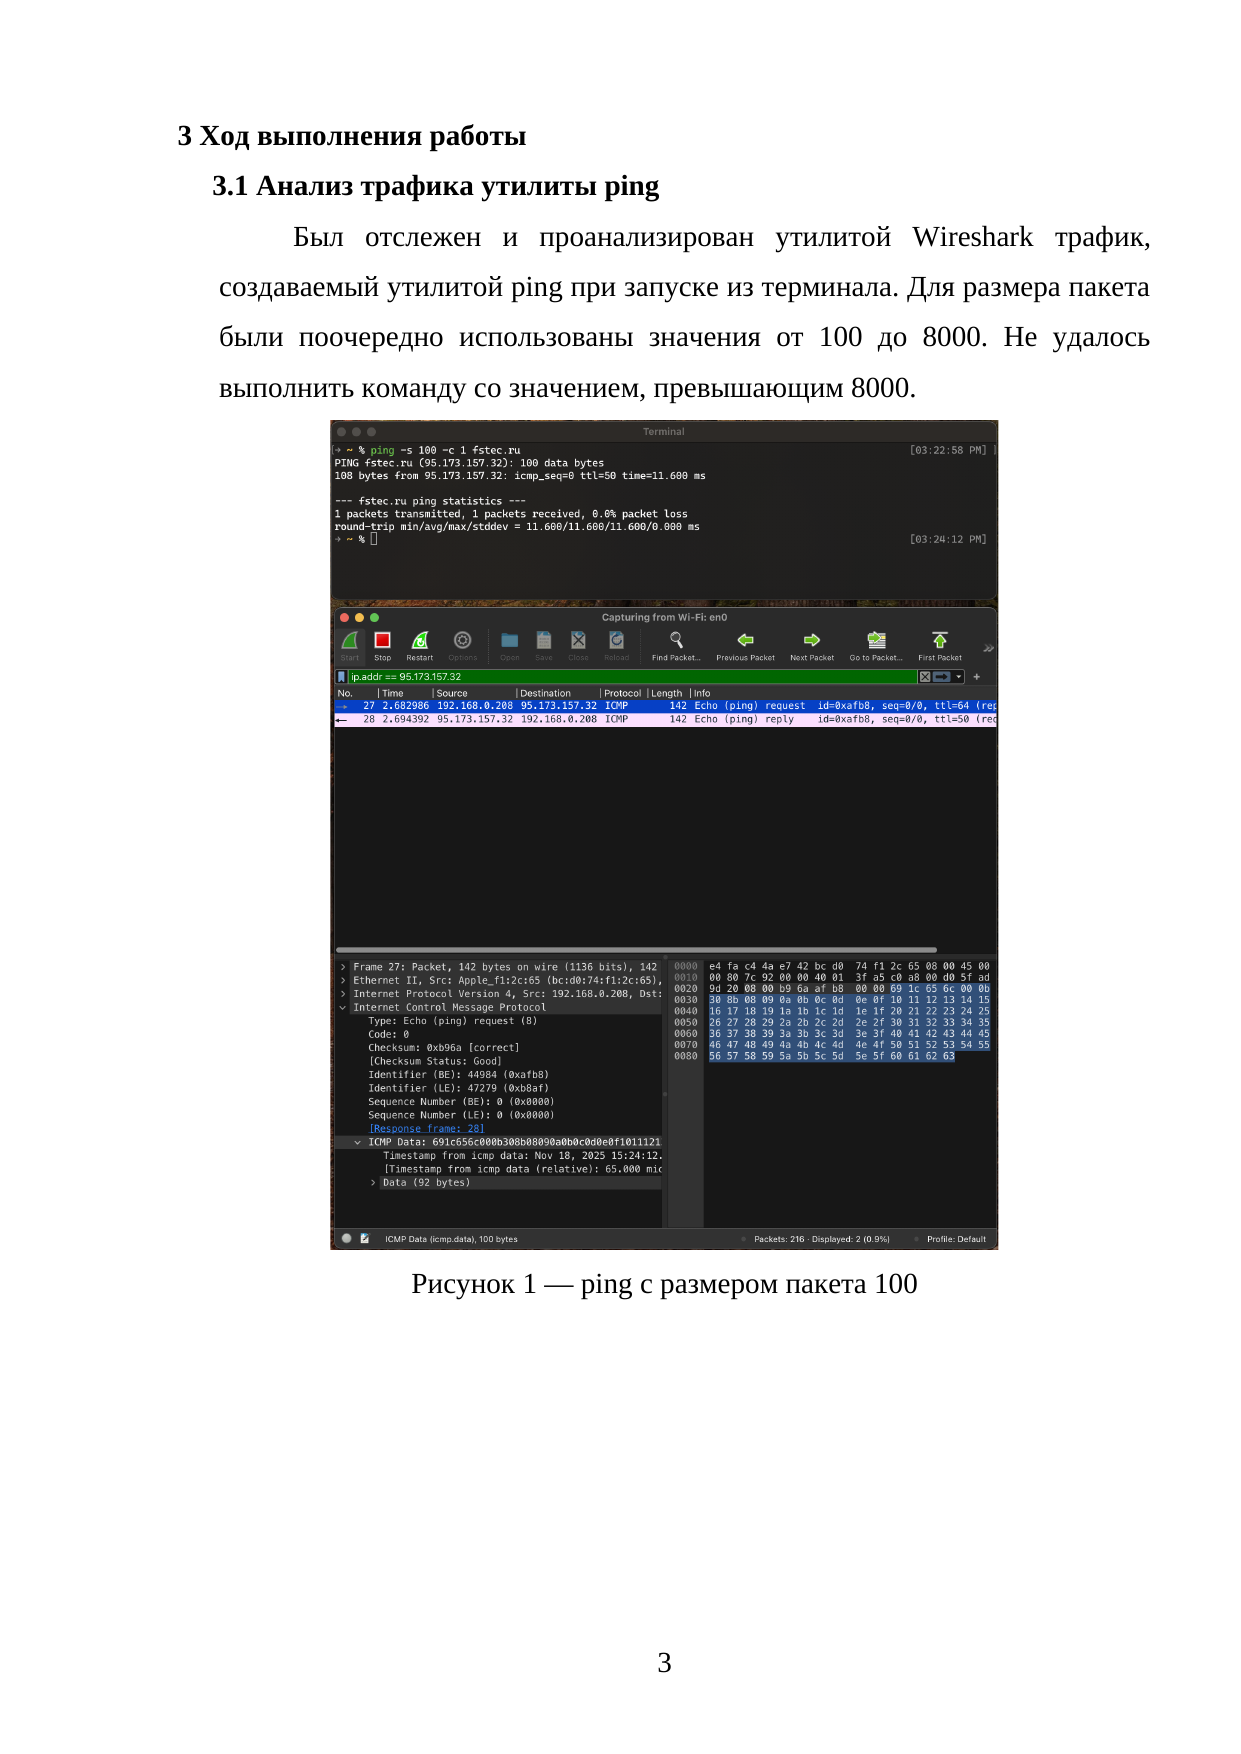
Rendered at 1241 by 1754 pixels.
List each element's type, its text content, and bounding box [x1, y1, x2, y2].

text Ход выполнения работы [177, 118, 1152, 152]
text Анализ трафика утилиты ping [212, 168, 1152, 202]
text Был отслежен и проанализирован утилитой Wireshark трафик, создаваемый утилитой ping при запуске из терминала. Для размера пакета были поочередно использованы значения от 100 до 8000. Не удалось выполнить команду со значением, превышающим 8000. [219, 219, 1152, 403]
picture [330, 420, 999, 1250]
